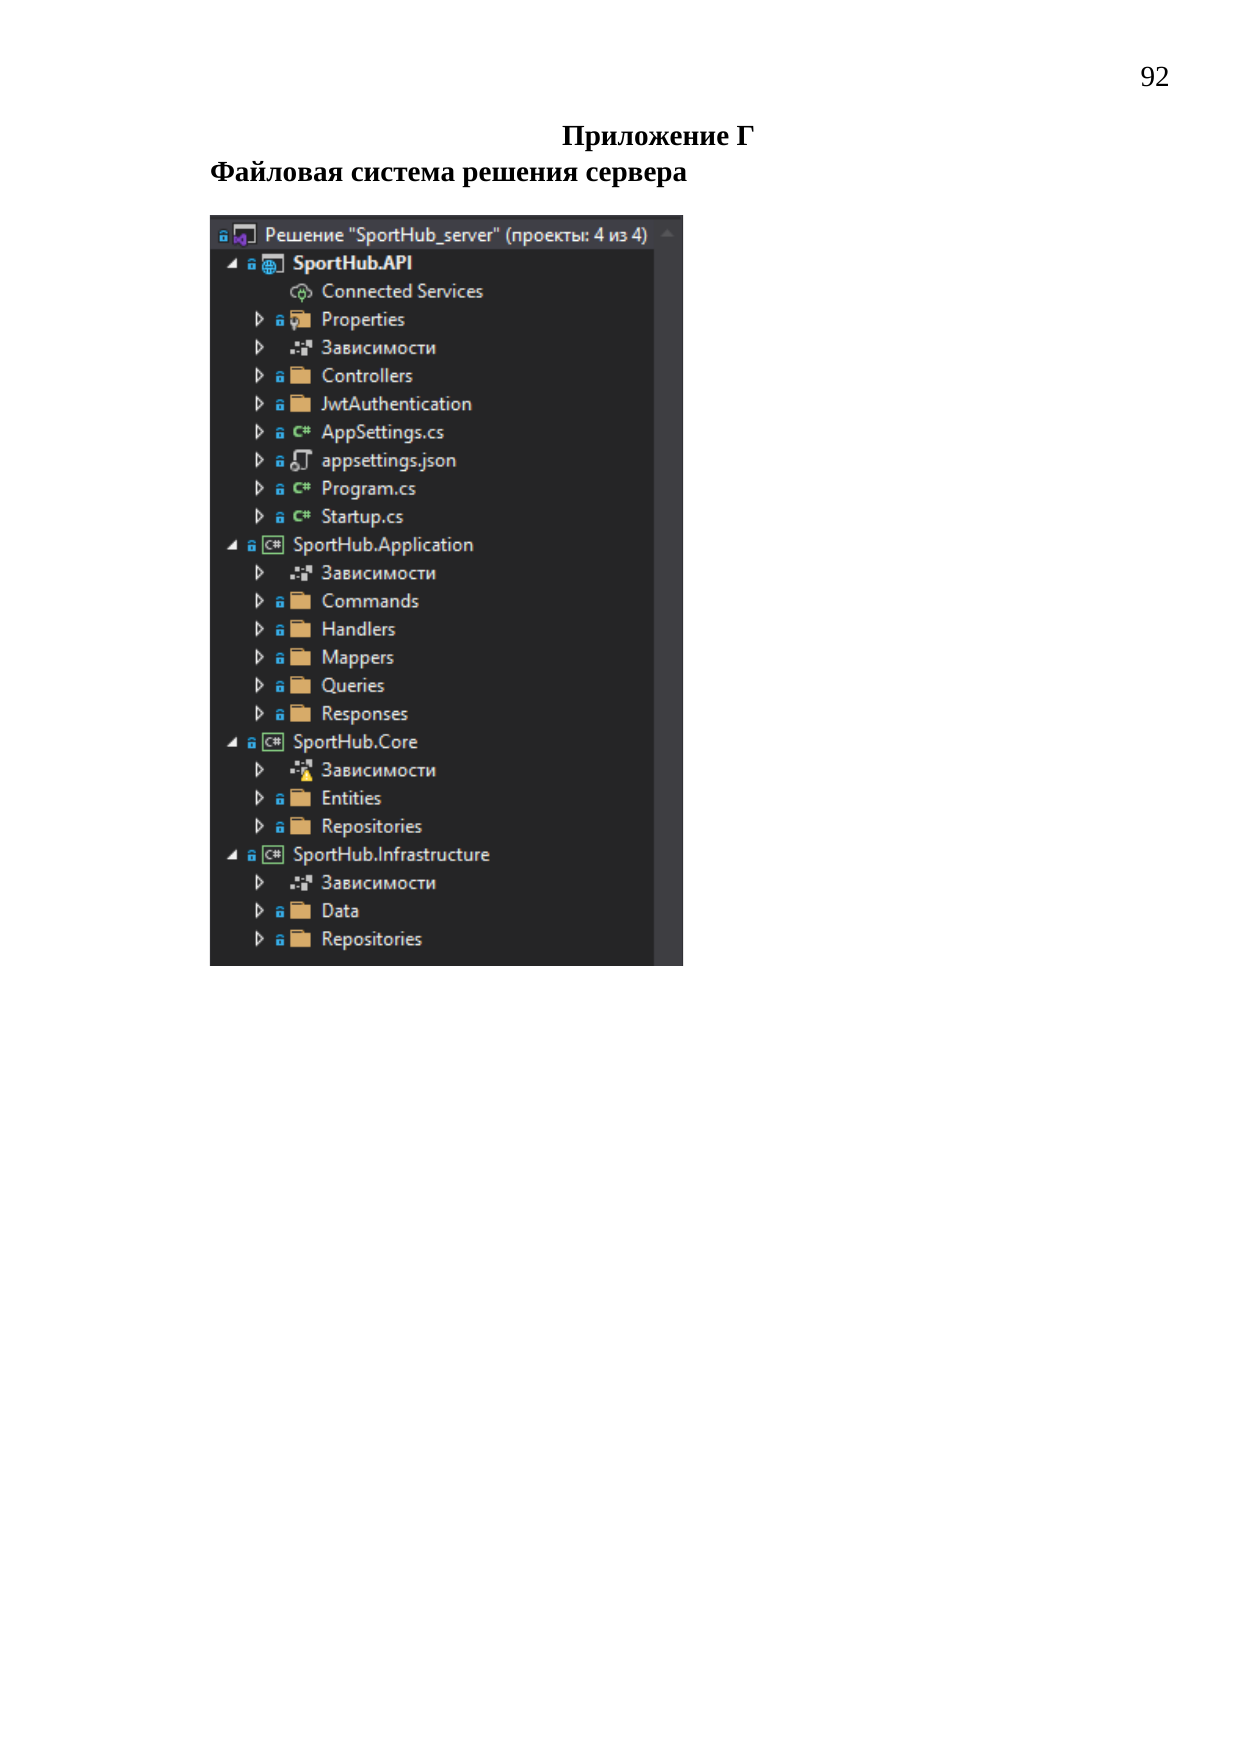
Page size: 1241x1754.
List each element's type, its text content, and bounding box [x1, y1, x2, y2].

text Файловая система решения сервера [136, 154, 1181, 188]
text Приложение Г [136, 118, 1181, 152]
picture [209, 215, 684, 966]
